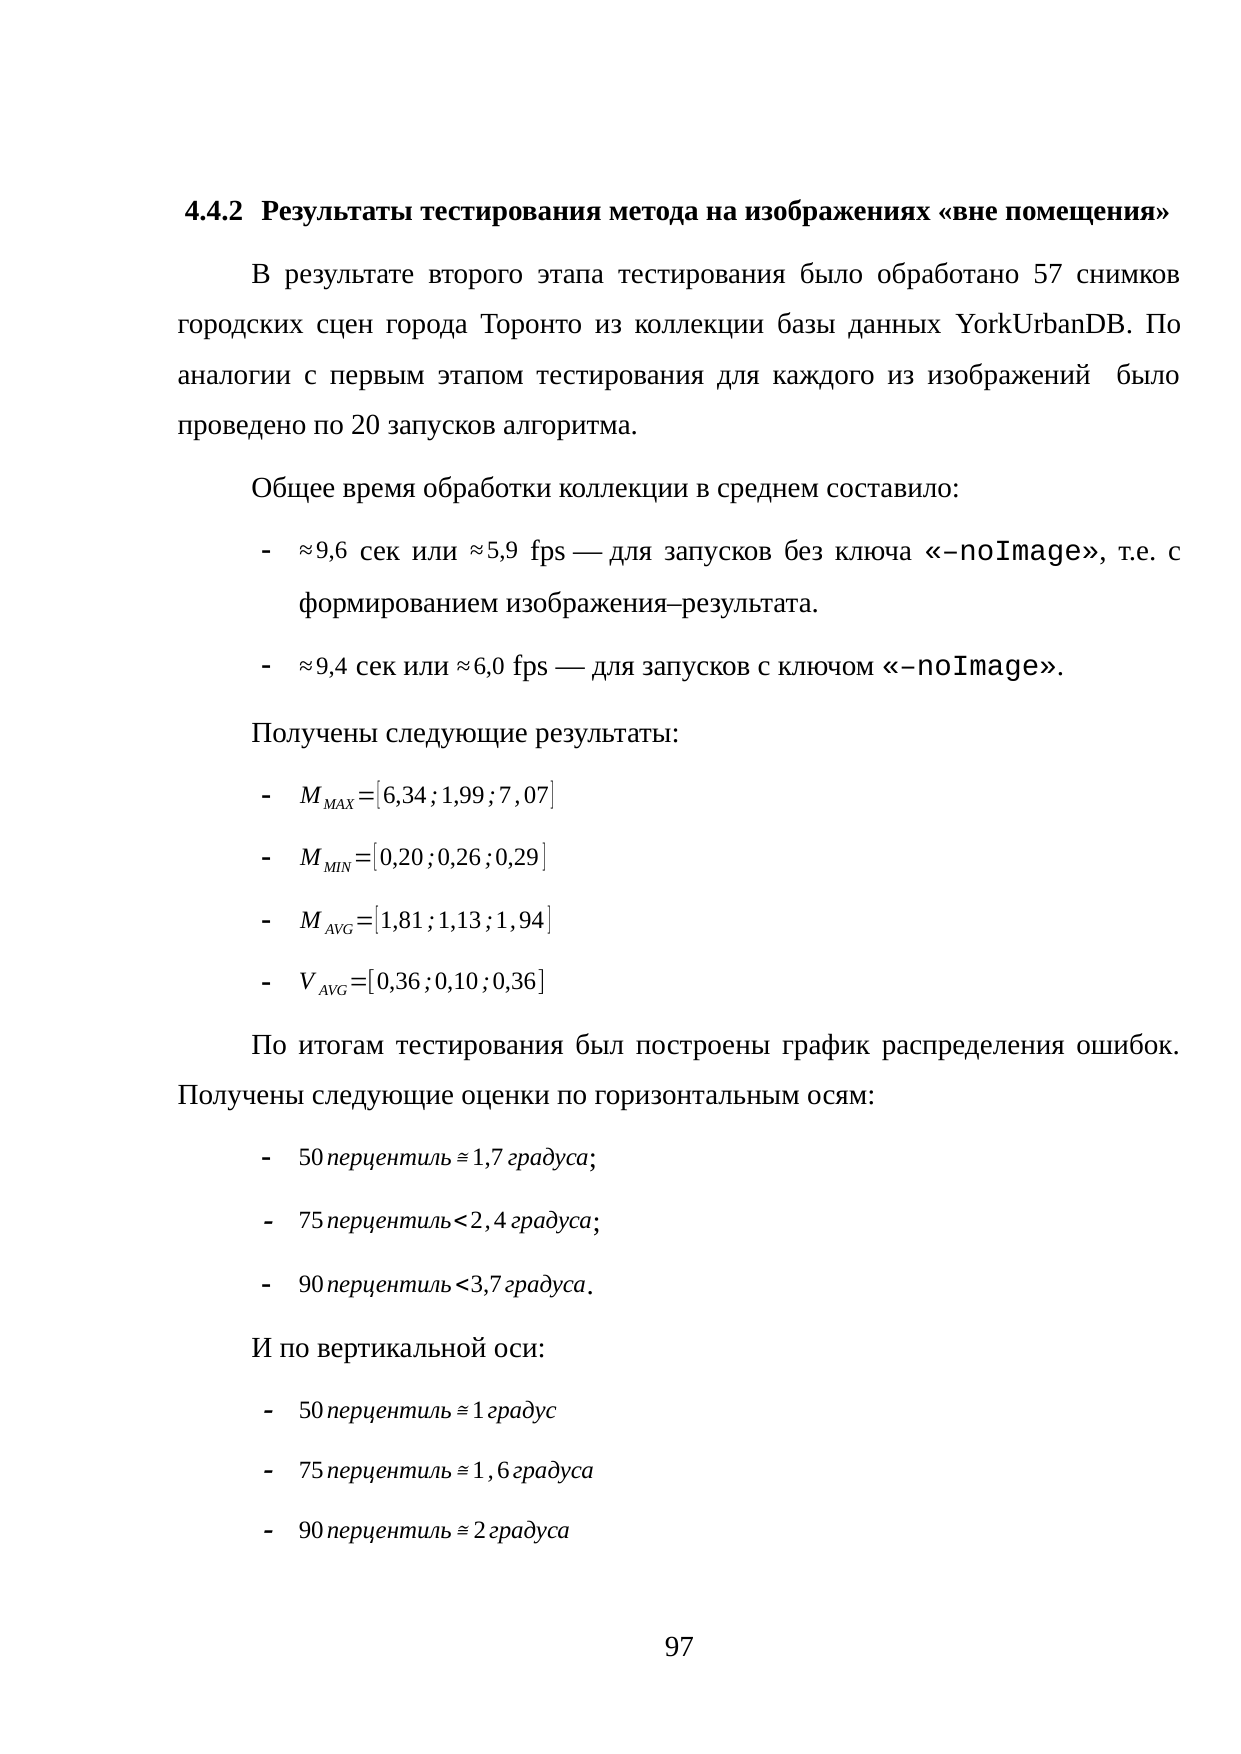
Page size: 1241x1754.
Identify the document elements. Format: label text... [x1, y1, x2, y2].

text По итогам тестирования был построены график распределения ошибок. Получены следующие оценки по горизонтальным осям: [177, 1027, 1181, 1111]
list ; [261, 1140, 1181, 1174]
list сек или fps — для запусков без ключа «–noImage», т.е. с формированием изображения–результата. [261, 533, 1181, 619]
list . [261, 1267, 1181, 1301]
text Получены следующие результаты: [177, 715, 1181, 748]
text Общее время обработки коллекции в среднем составило: [177, 470, 1181, 503]
subtitle Результаты тестирования метода на изображениях «вне помещения» [177, 193, 1181, 227]
text В результате второго этапа тестирования было обработано 57 снимков городских сцен города Торонто из коллекции базы данных YorkUrbanDB. По аналогии с первым этапом тестирования для каждого из изображений было проведено по 20 запусков алгоритма. [177, 256, 1181, 441]
text И по вертикальной оси: [177, 1331, 1181, 1364]
list ; [261, 1204, 1181, 1238]
list сек или fps — для запусков с ключом «–noImage». [261, 648, 1181, 684]
